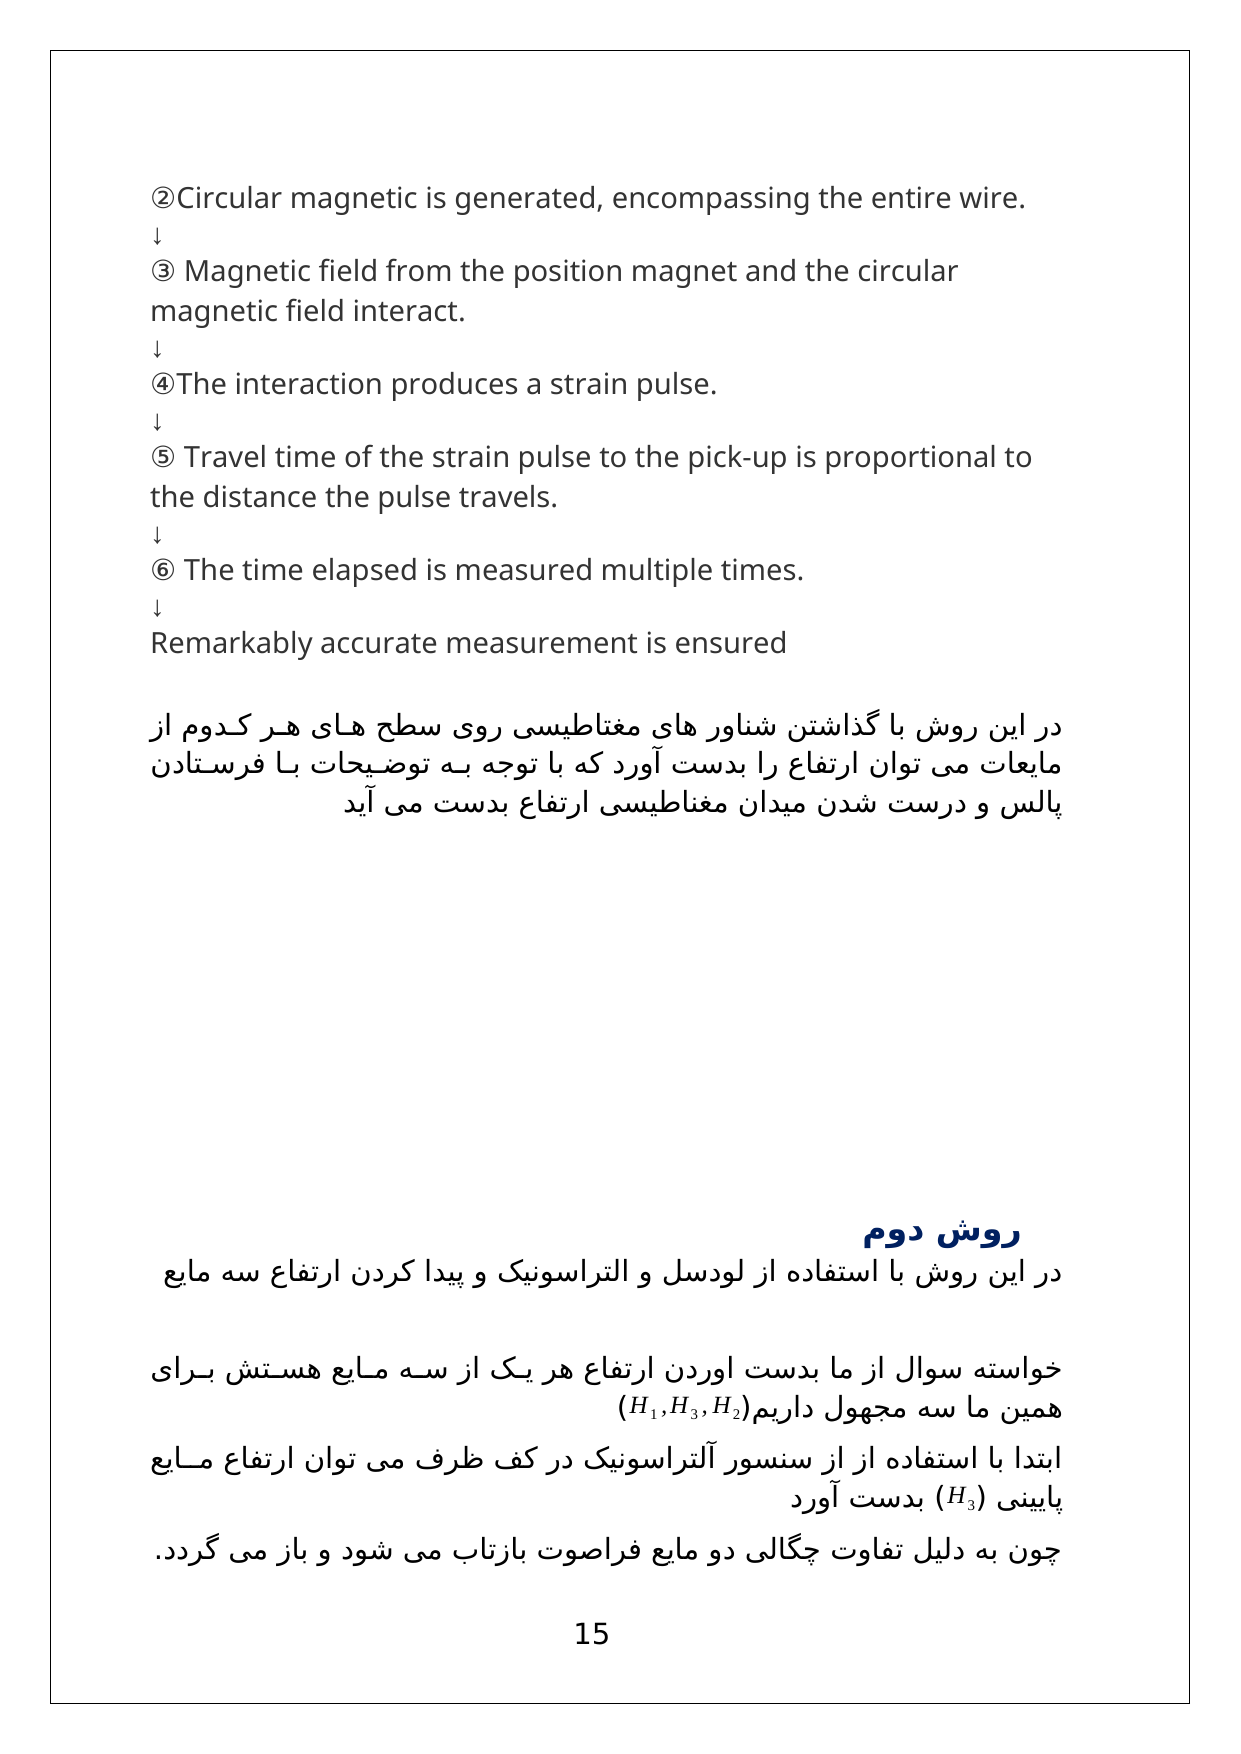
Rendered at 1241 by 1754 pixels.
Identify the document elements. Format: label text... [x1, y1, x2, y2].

text در این روش با گذاشتن شناور های مغتاطیسی روی سطح های هر کدوم از مایعات می توان ارتفاع را بدست آورد که با توجه به توضیحات با فرستادن پالس و درست شدن میدان مغناطیسی ارتفاع بدست می آید [150, 708, 1063, 820]
text ④The interaction produces a strain pulse. ↓ [150, 363, 1063, 436]
text ⑤ Travel time of the strain pulse to the pick-up is proportional to the distance the pulse travels. ↓ [150, 436, 1063, 549]
text ②Circular magnetic is generated, encompassing the entire wire. ↓ [150, 177, 1063, 250]
text در این روش با استفاده از لودسل و التراسونیک و پیدا کردن ارتفاع سه مایع [150, 1254, 1063, 1288]
text چون به دلیل تفاوت چگالی دو مایع فراصوت بازتاب می شود و باز می گردد. [150, 1532, 1063, 1566]
text ⑥ The time elapsed is measured multiple times. ↓ Remarkably accurate measurement is ensured [150, 549, 1063, 662]
text خواسته سوال از ما بدست اوردن ارتفاع هر یک از سه مایع هستش برای همین ما سه مجهول داریم() [150, 1351, 1063, 1424]
text ③ Magnetic field from the position magnet and the circular magnetic field interact. ↓ [150, 250, 1063, 363]
text ابتدا با استفاده از از سنسور آلتراسونیک در کف ظرف می توان ارتفاع مایع پایینی () بدست آورد [150, 1442, 1063, 1514]
subtitle روش دوم [150, 1210, 1063, 1248]
